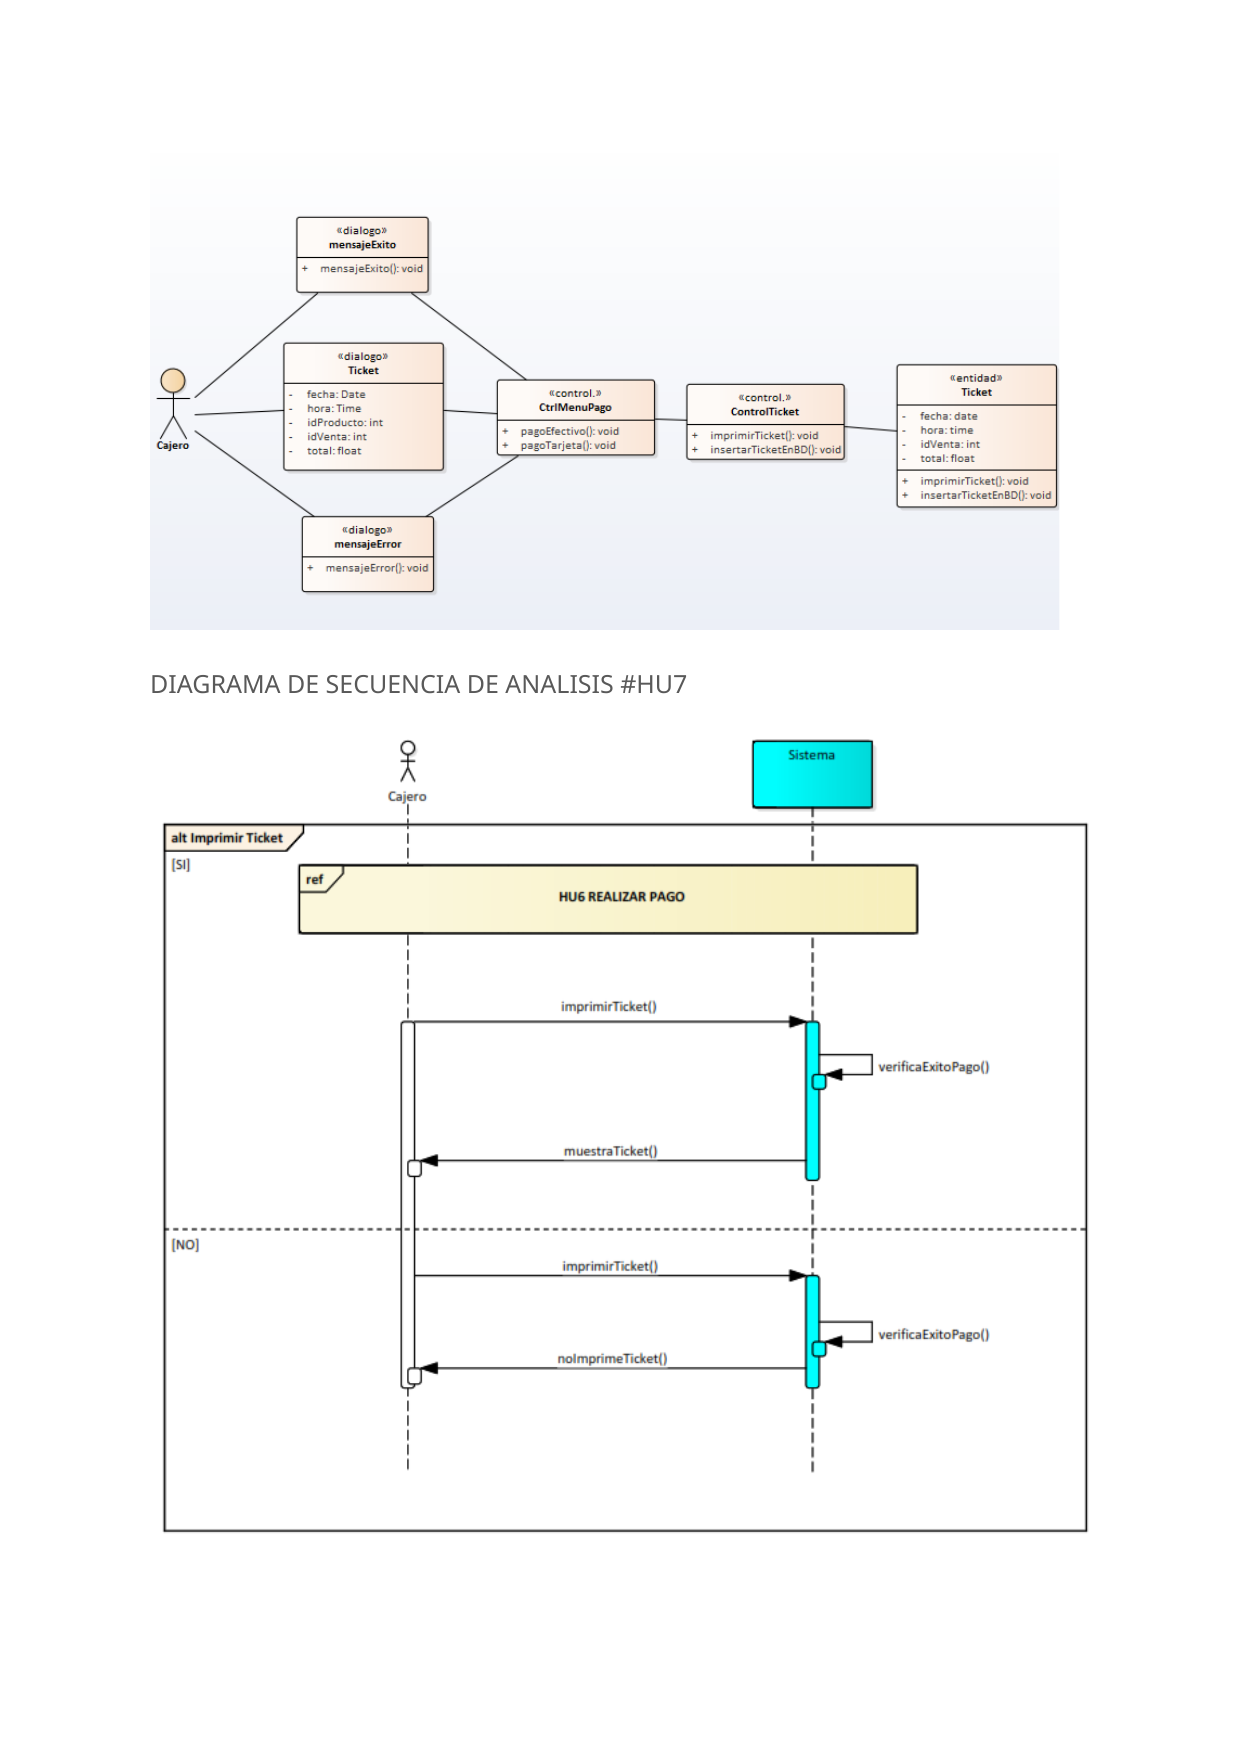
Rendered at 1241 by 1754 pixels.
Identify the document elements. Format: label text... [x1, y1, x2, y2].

text DIAGRAMA DE SECUENCIA DE ANALISIS #HU7 [150, 667, 1015, 701]
picture [150, 738, 1092, 1543]
picture [150, 150, 1060, 630]
